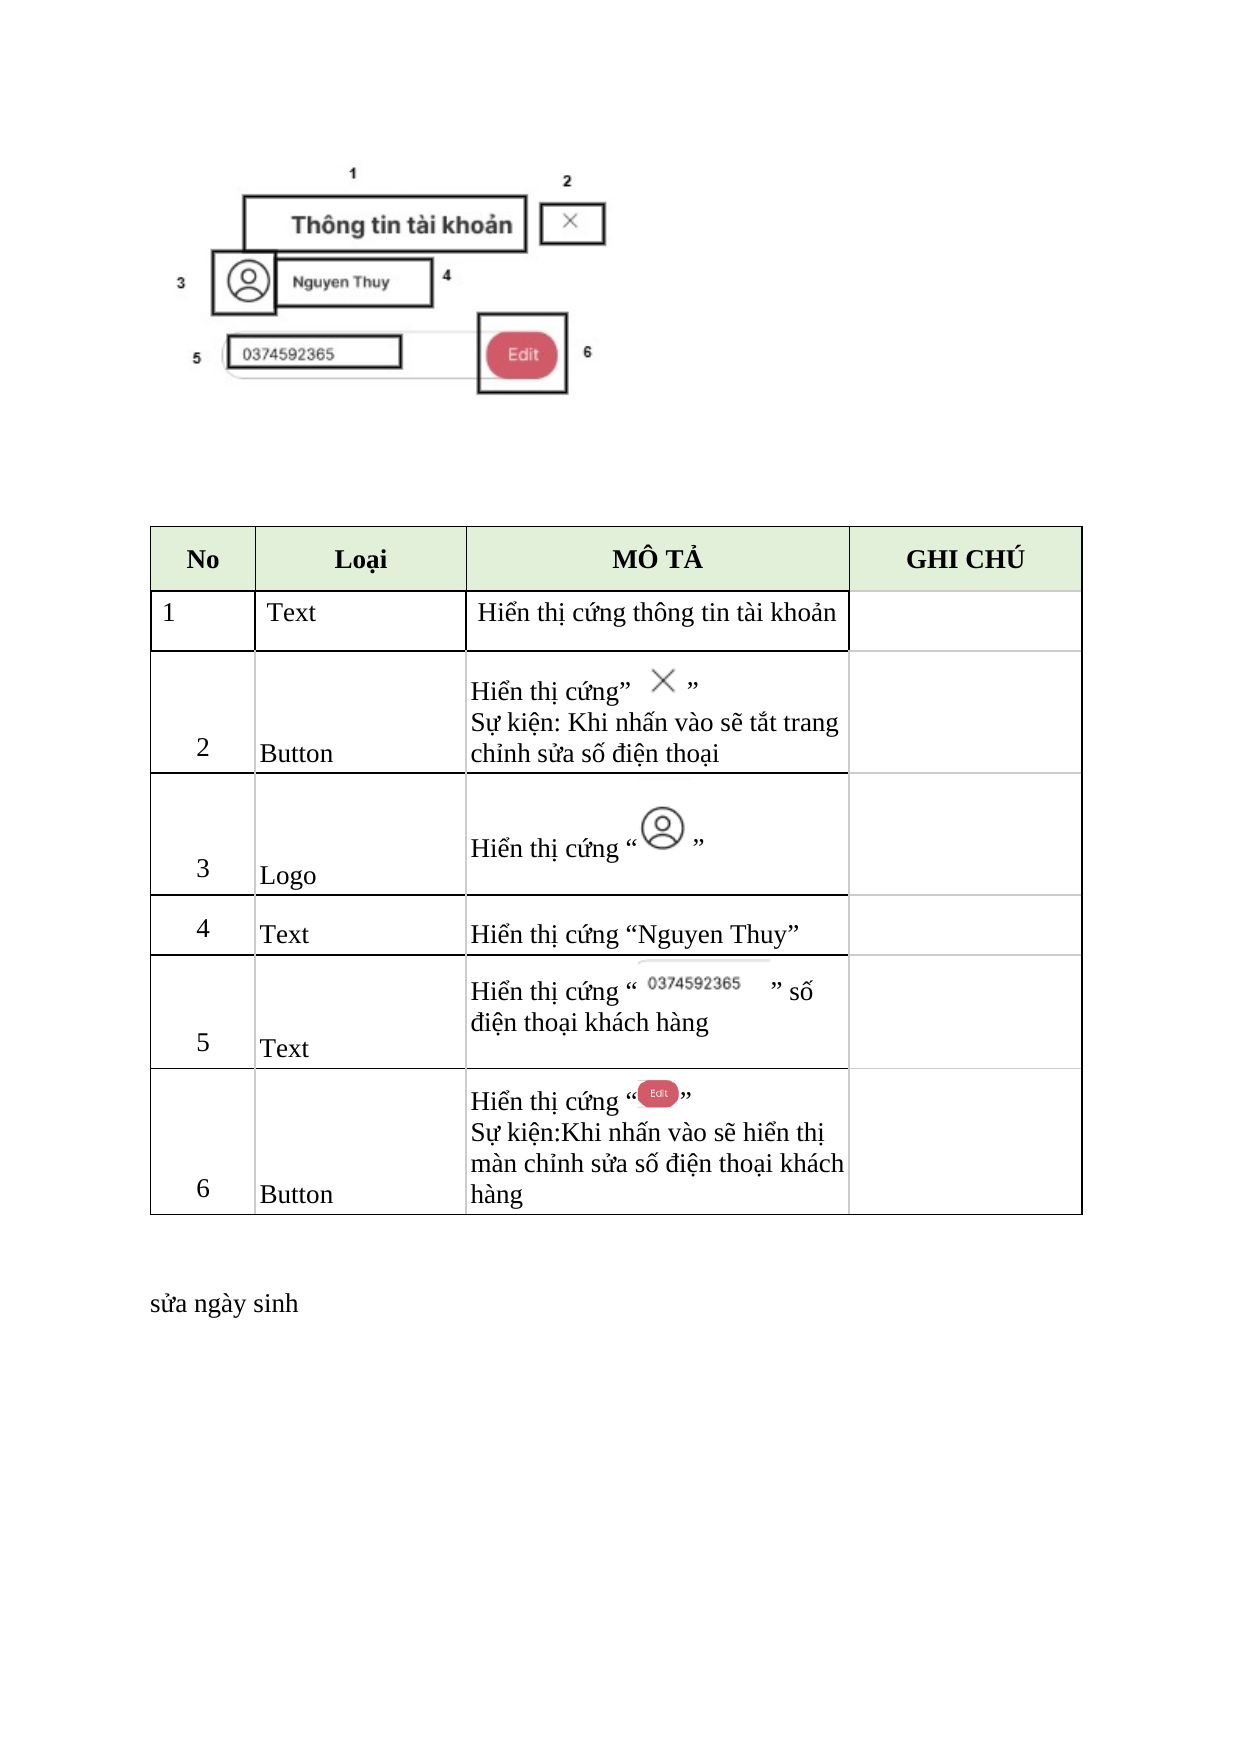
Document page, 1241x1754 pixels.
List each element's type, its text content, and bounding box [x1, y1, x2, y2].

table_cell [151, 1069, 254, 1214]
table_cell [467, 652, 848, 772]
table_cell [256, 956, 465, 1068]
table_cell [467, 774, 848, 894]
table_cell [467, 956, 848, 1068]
text sửa ngày sinh [150, 1287, 1090, 1318]
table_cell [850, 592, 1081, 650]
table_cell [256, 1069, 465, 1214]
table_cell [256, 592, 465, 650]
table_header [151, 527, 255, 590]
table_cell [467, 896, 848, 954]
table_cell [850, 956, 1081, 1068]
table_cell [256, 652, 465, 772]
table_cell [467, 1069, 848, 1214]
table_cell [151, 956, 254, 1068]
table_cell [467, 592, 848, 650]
picture [637, 1073, 680, 1111]
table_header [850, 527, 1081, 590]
picture [150, 150, 619, 486]
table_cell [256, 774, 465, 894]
picture [637, 959, 771, 1001]
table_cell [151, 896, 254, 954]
picture [637, 778, 693, 858]
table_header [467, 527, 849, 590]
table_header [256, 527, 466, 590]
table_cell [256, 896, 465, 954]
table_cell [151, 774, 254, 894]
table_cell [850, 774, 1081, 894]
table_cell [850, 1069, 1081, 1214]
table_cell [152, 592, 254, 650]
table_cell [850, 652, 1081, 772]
picture [630, 655, 687, 700]
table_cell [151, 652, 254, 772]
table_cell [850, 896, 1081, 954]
